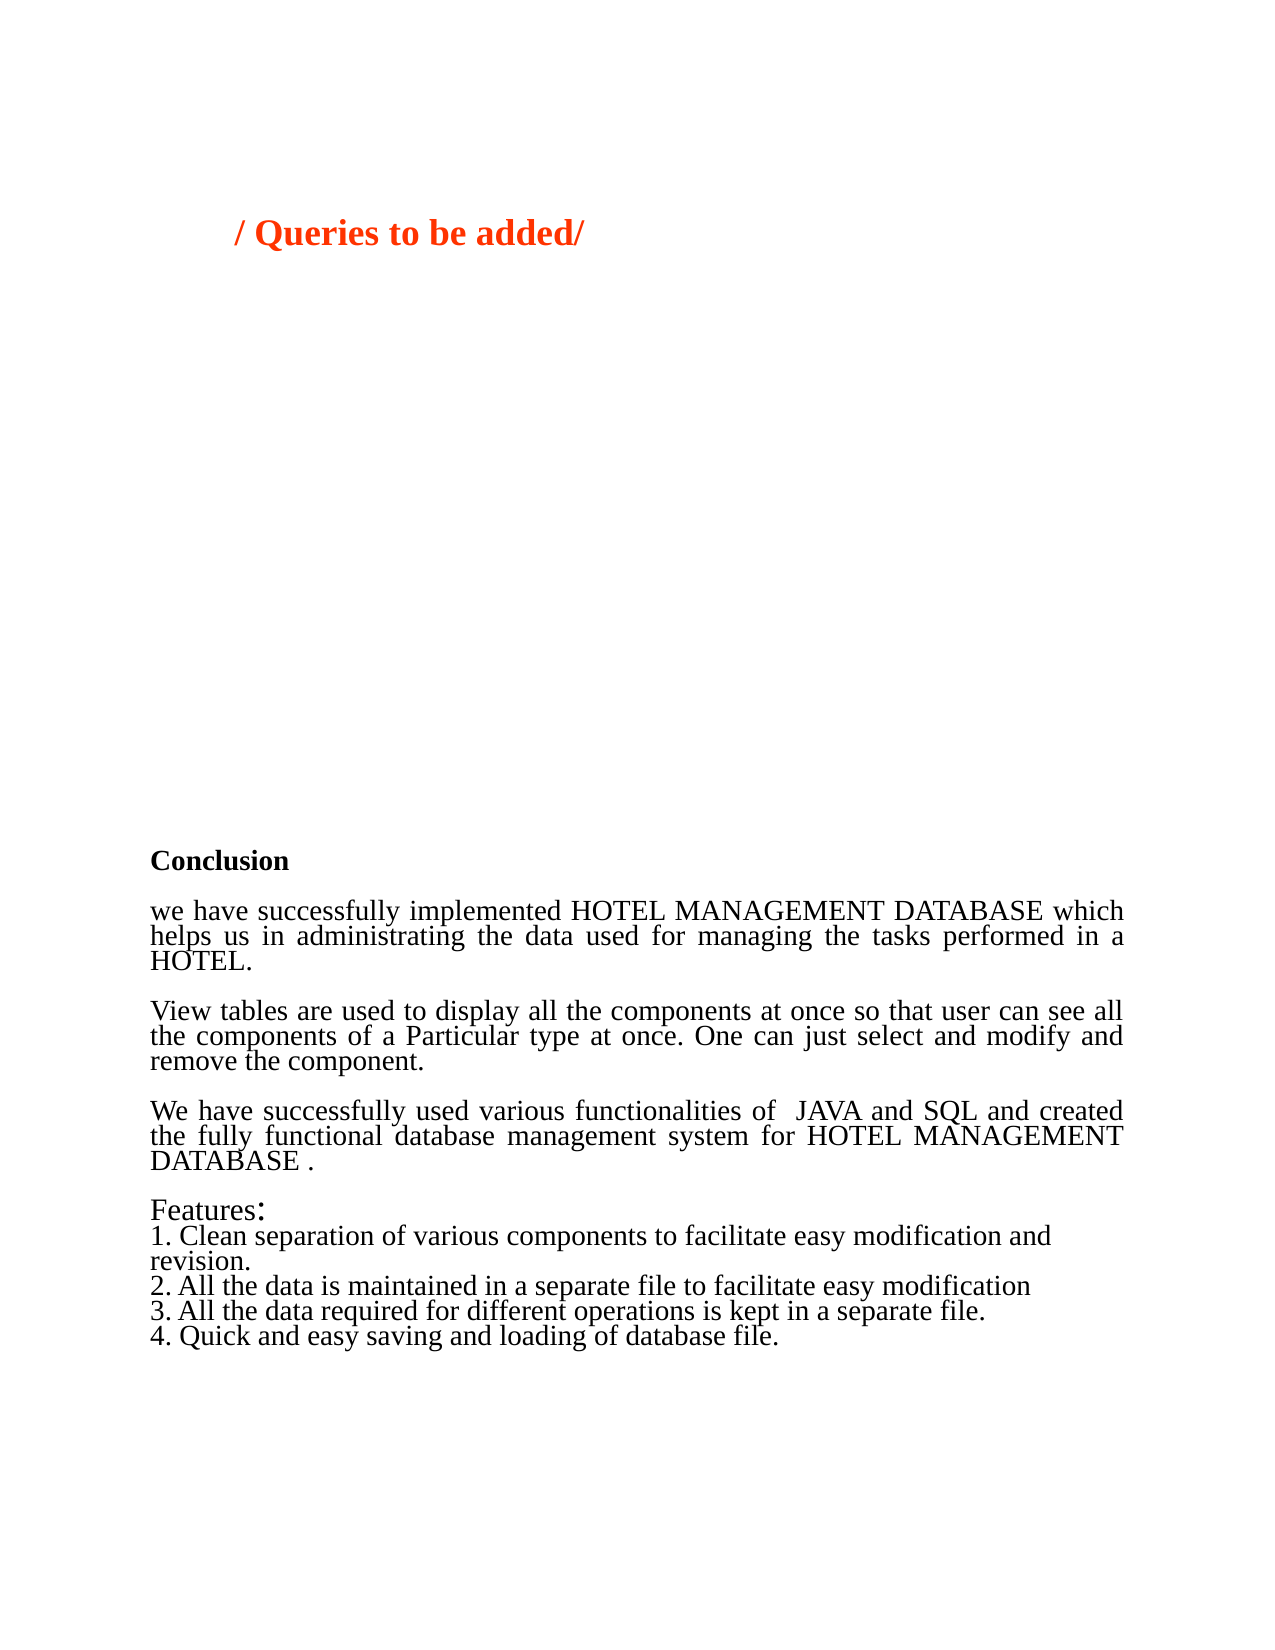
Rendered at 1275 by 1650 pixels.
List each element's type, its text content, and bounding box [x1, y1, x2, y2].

text Features: [150, 1200, 1125, 1225]
text we have successfully implemented HOTEL MANAGEMENT DATABASE which helps us in administrating the data used for managing the tasks performed in a HOTEL. [150, 900, 1125, 975]
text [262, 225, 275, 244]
text 4. Quick and easy saving and loading of database file. [150, 1325, 1125, 1350]
text Conclusion [150, 850, 1125, 875]
text / Queries to be added/ [275, 225, 1125, 250]
text / Queries to be added/ [150, 225, 272, 250]
text 3. All the data required for different operations is kept in a separate file. [150, 1300, 1125, 1325]
text 2. All the data is maintained in a separate file to facilitate easy modification [150, 1275, 1125, 1300]
text We have successfully used various functionalities of JAVA and SQL and created the fully functional database management system for HOTEL MANAGEMENT DATABASE . [150, 1100, 1125, 1175]
text View tables are used to display all the components at once so that user can see all the components of a Particular type at once. One can just select and modify and remove the component. [150, 1000, 1125, 1075]
text 1. Clean separation of various components to facilitate easy modification and revision. [150, 1225, 1125, 1275]
